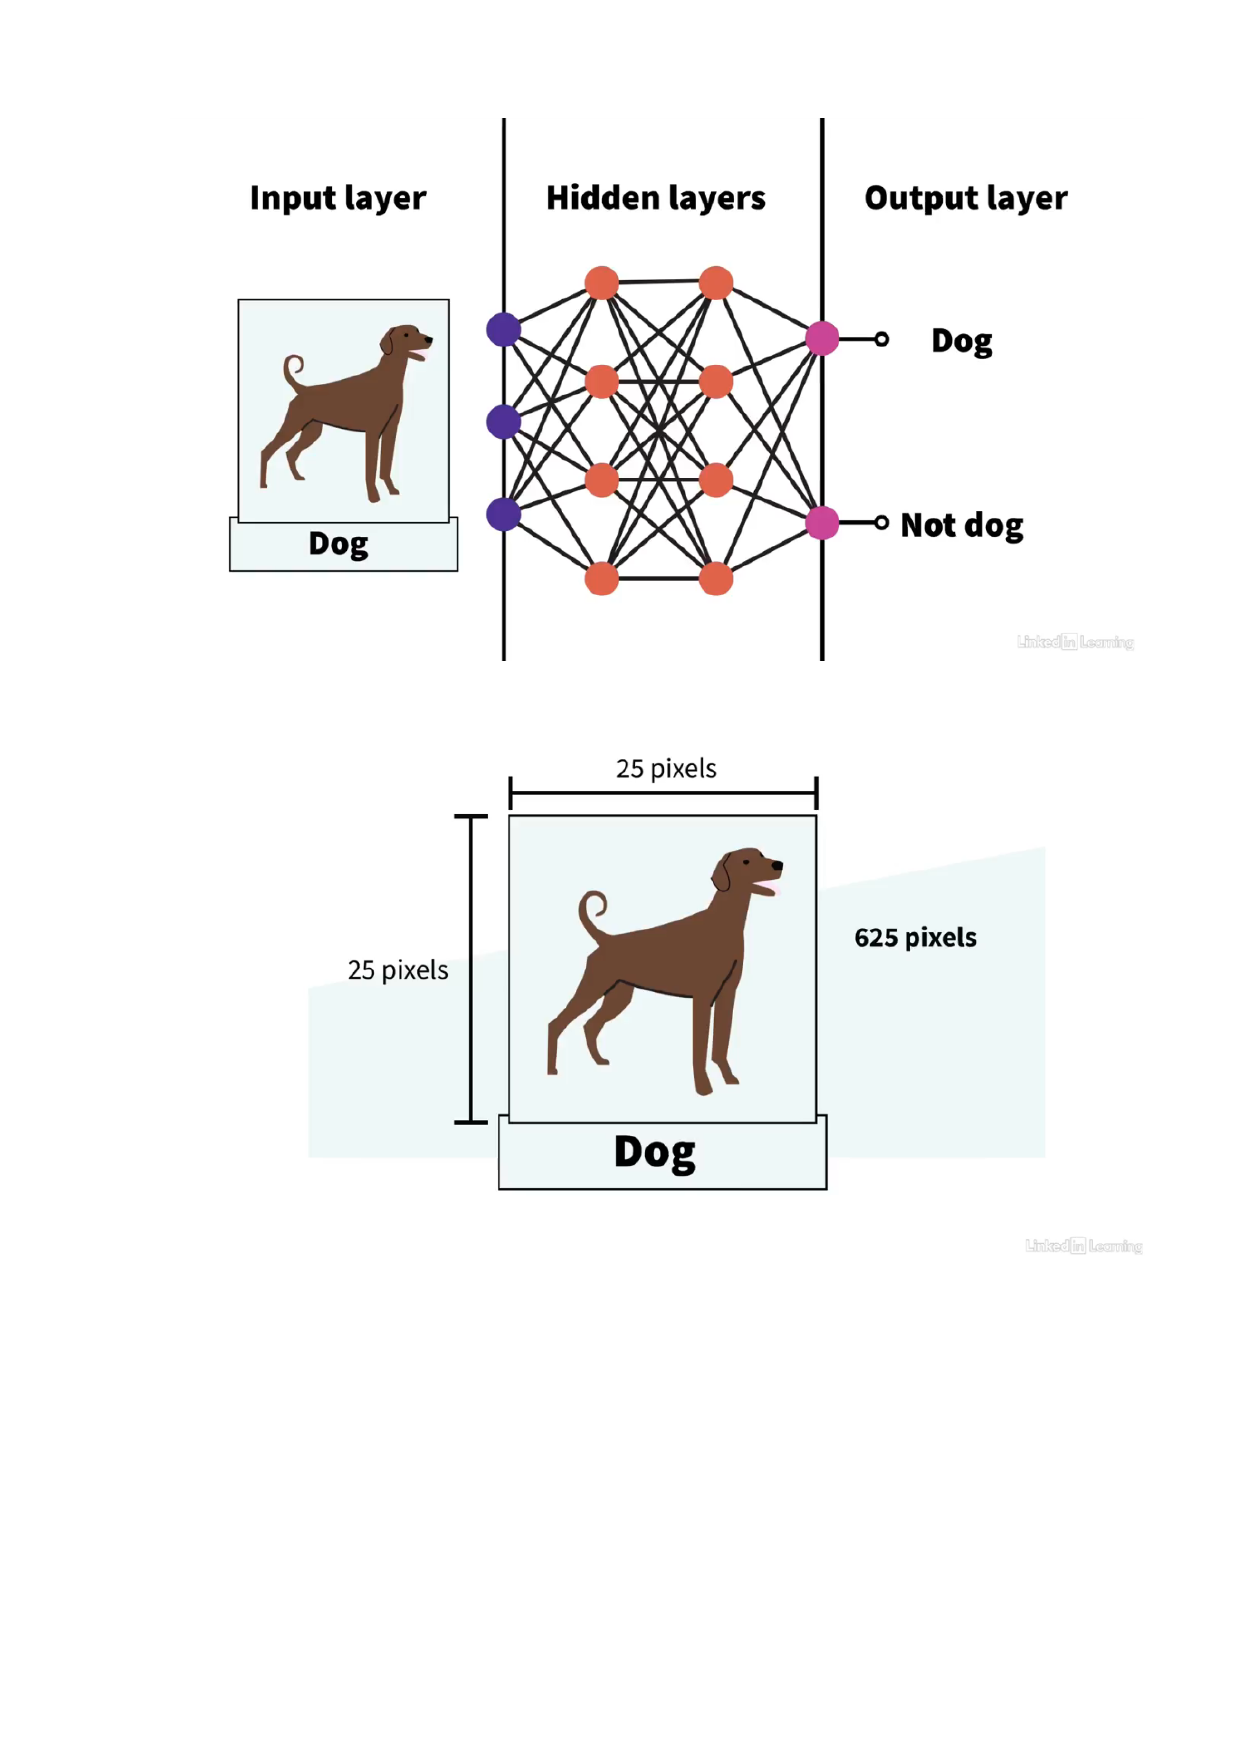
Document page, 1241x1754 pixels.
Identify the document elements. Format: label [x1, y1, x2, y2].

picture [177, 723, 1152, 1265]
picture [170, 118, 1144, 661]
